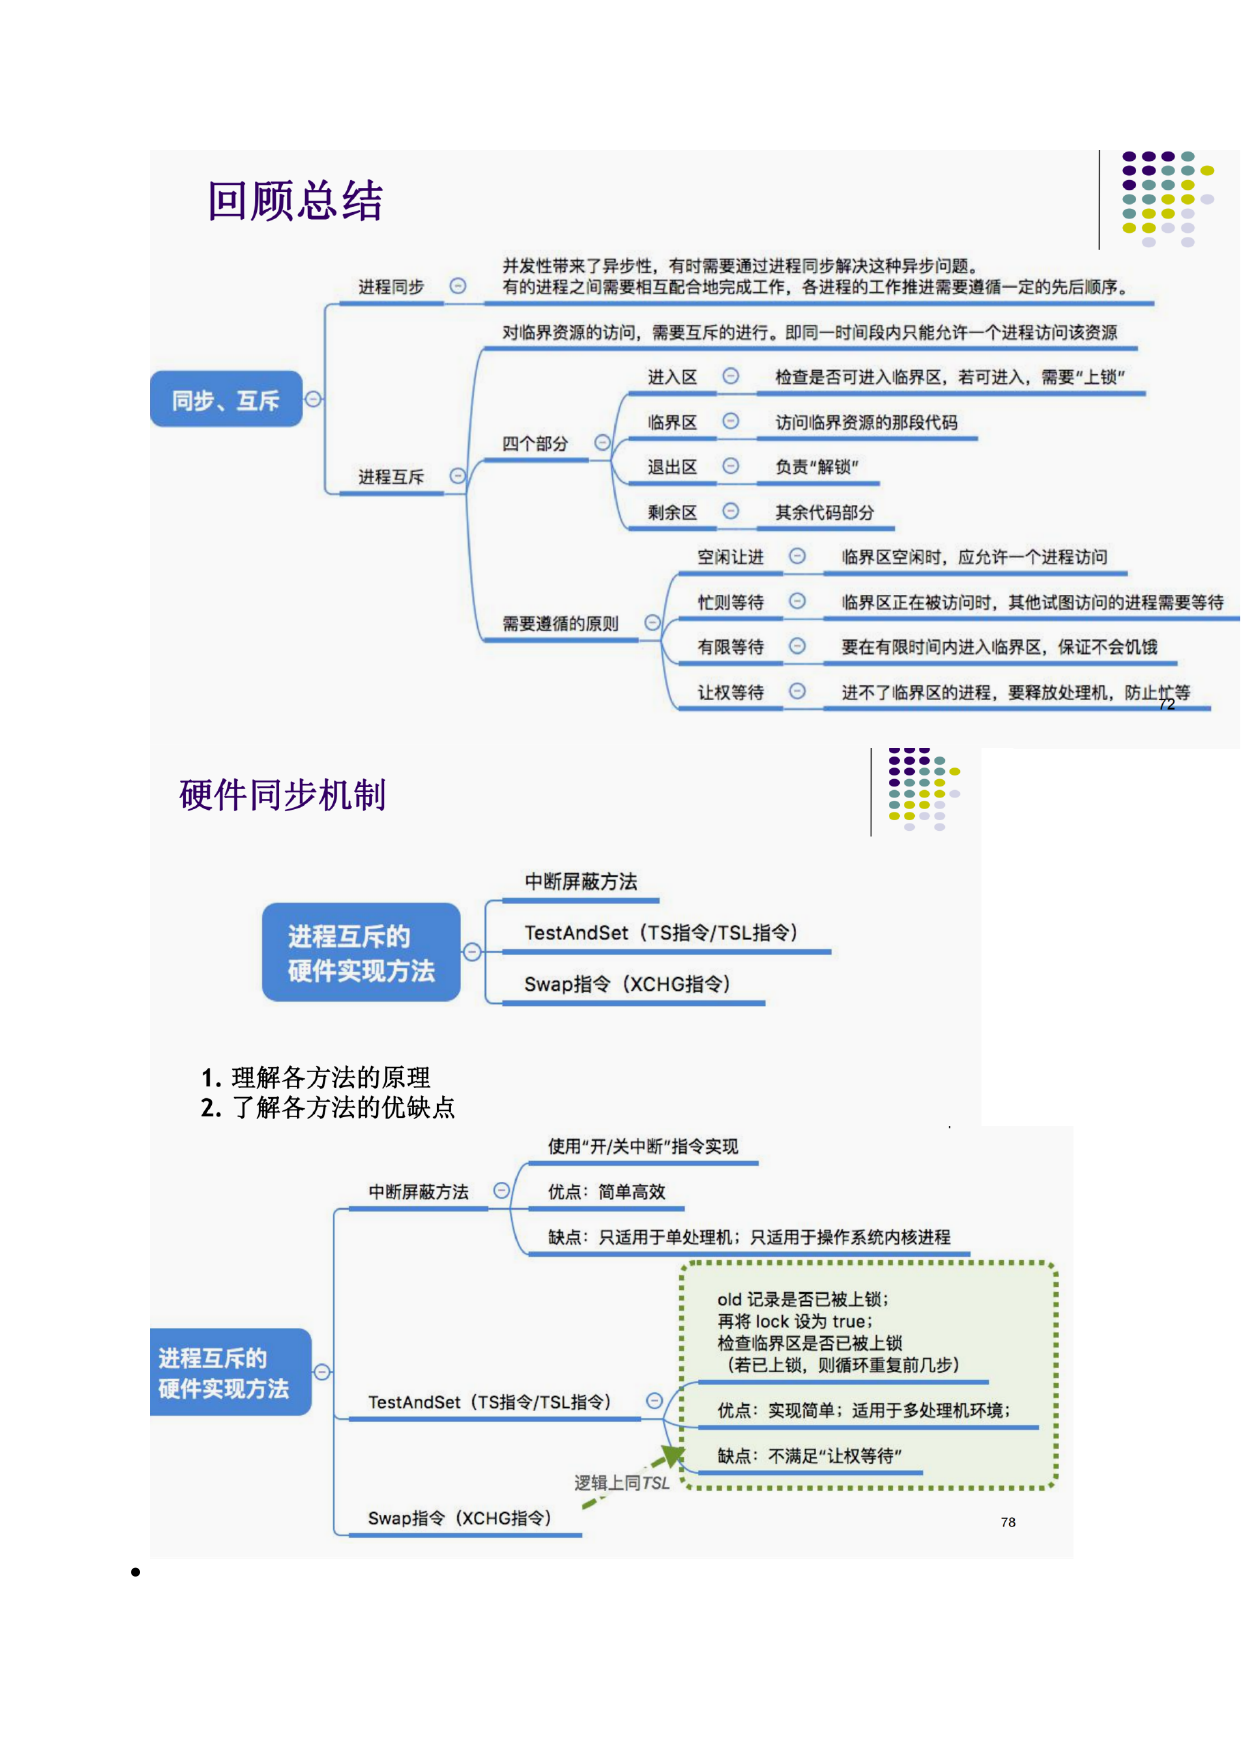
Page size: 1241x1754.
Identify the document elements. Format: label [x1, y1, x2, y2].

picture [150, 150, 1241, 1559]
